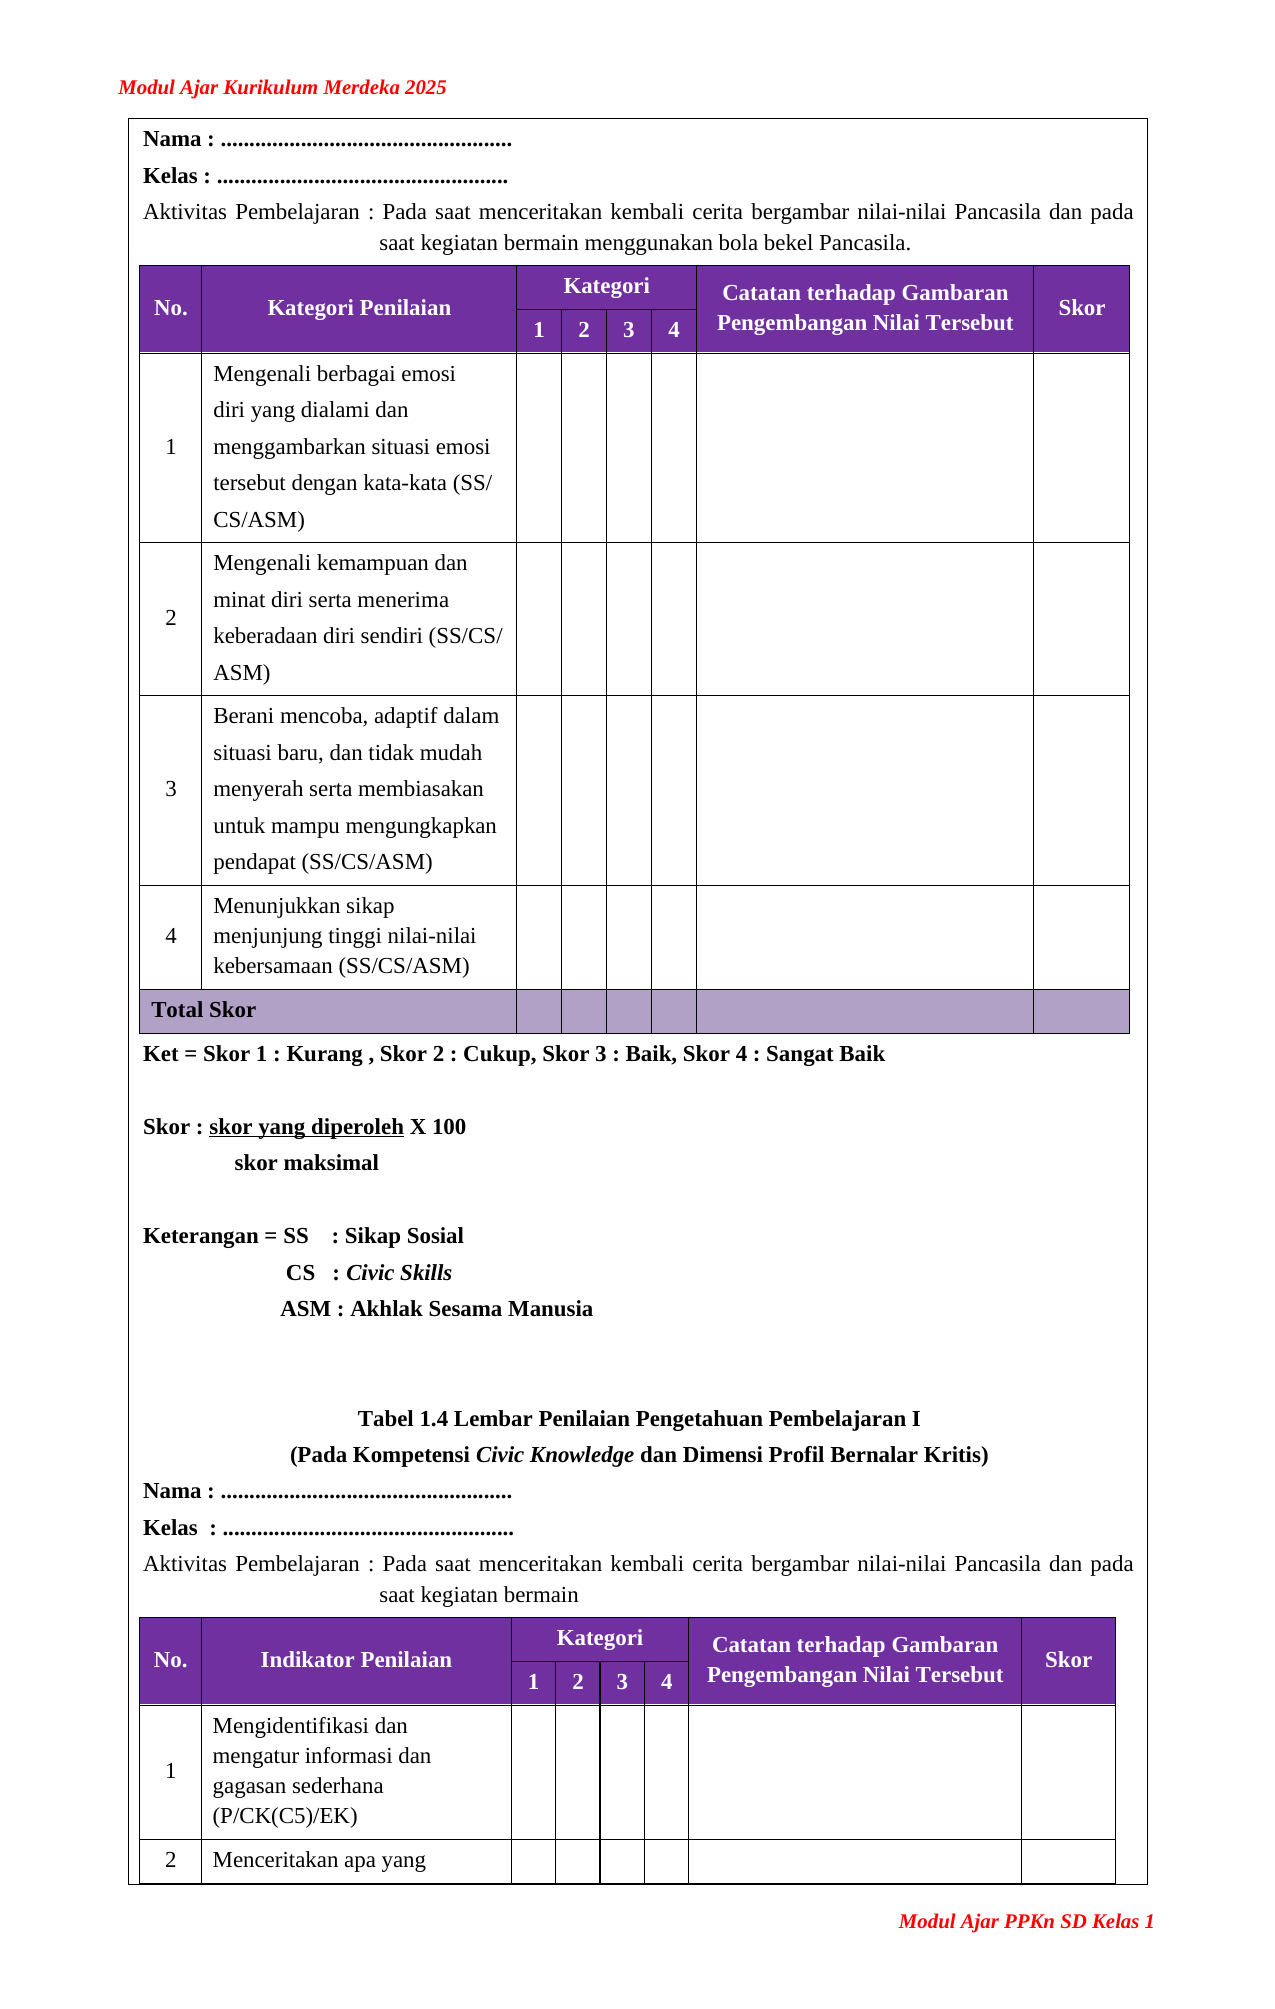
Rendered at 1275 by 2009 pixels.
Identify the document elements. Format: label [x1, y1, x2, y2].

table_cell [129, 119, 1147, 1884]
